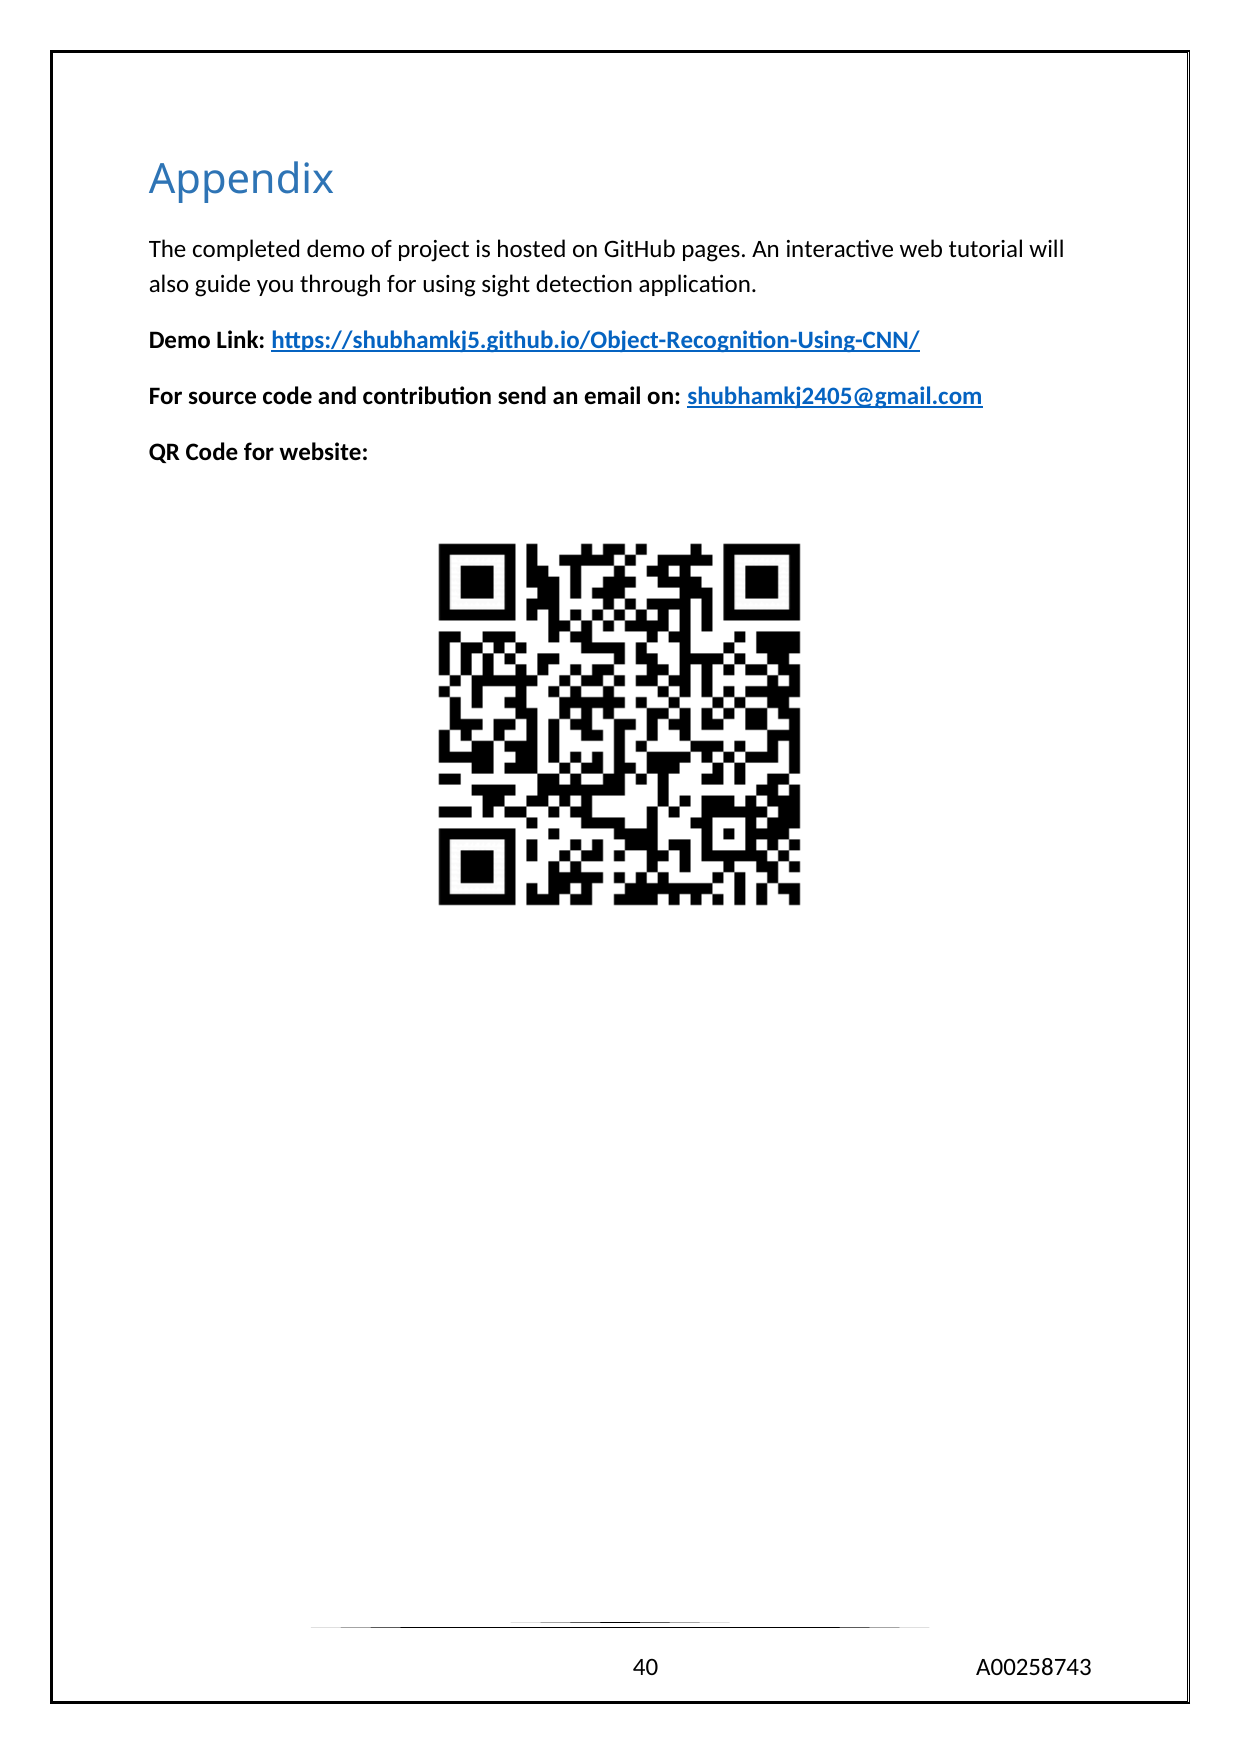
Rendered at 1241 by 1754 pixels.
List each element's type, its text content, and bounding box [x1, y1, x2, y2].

text The completed demo of project is hosted on GitHub pages. An interactive web tutorial will also guide you through for using sight detection application. [148, 234, 1092, 299]
subtitle Appendix [148, 148, 1092, 205]
text QR Code for website: [148, 436, 1092, 467]
picture [386, 492, 854, 960]
text For source code and contribution send an email on: shubhamkj2405@gmail.com [148, 380, 1092, 411]
text Demo Link: https://shubhamkj5.github.io/Object-Recognition-Using-CNN/ [148, 324, 1092, 355]
